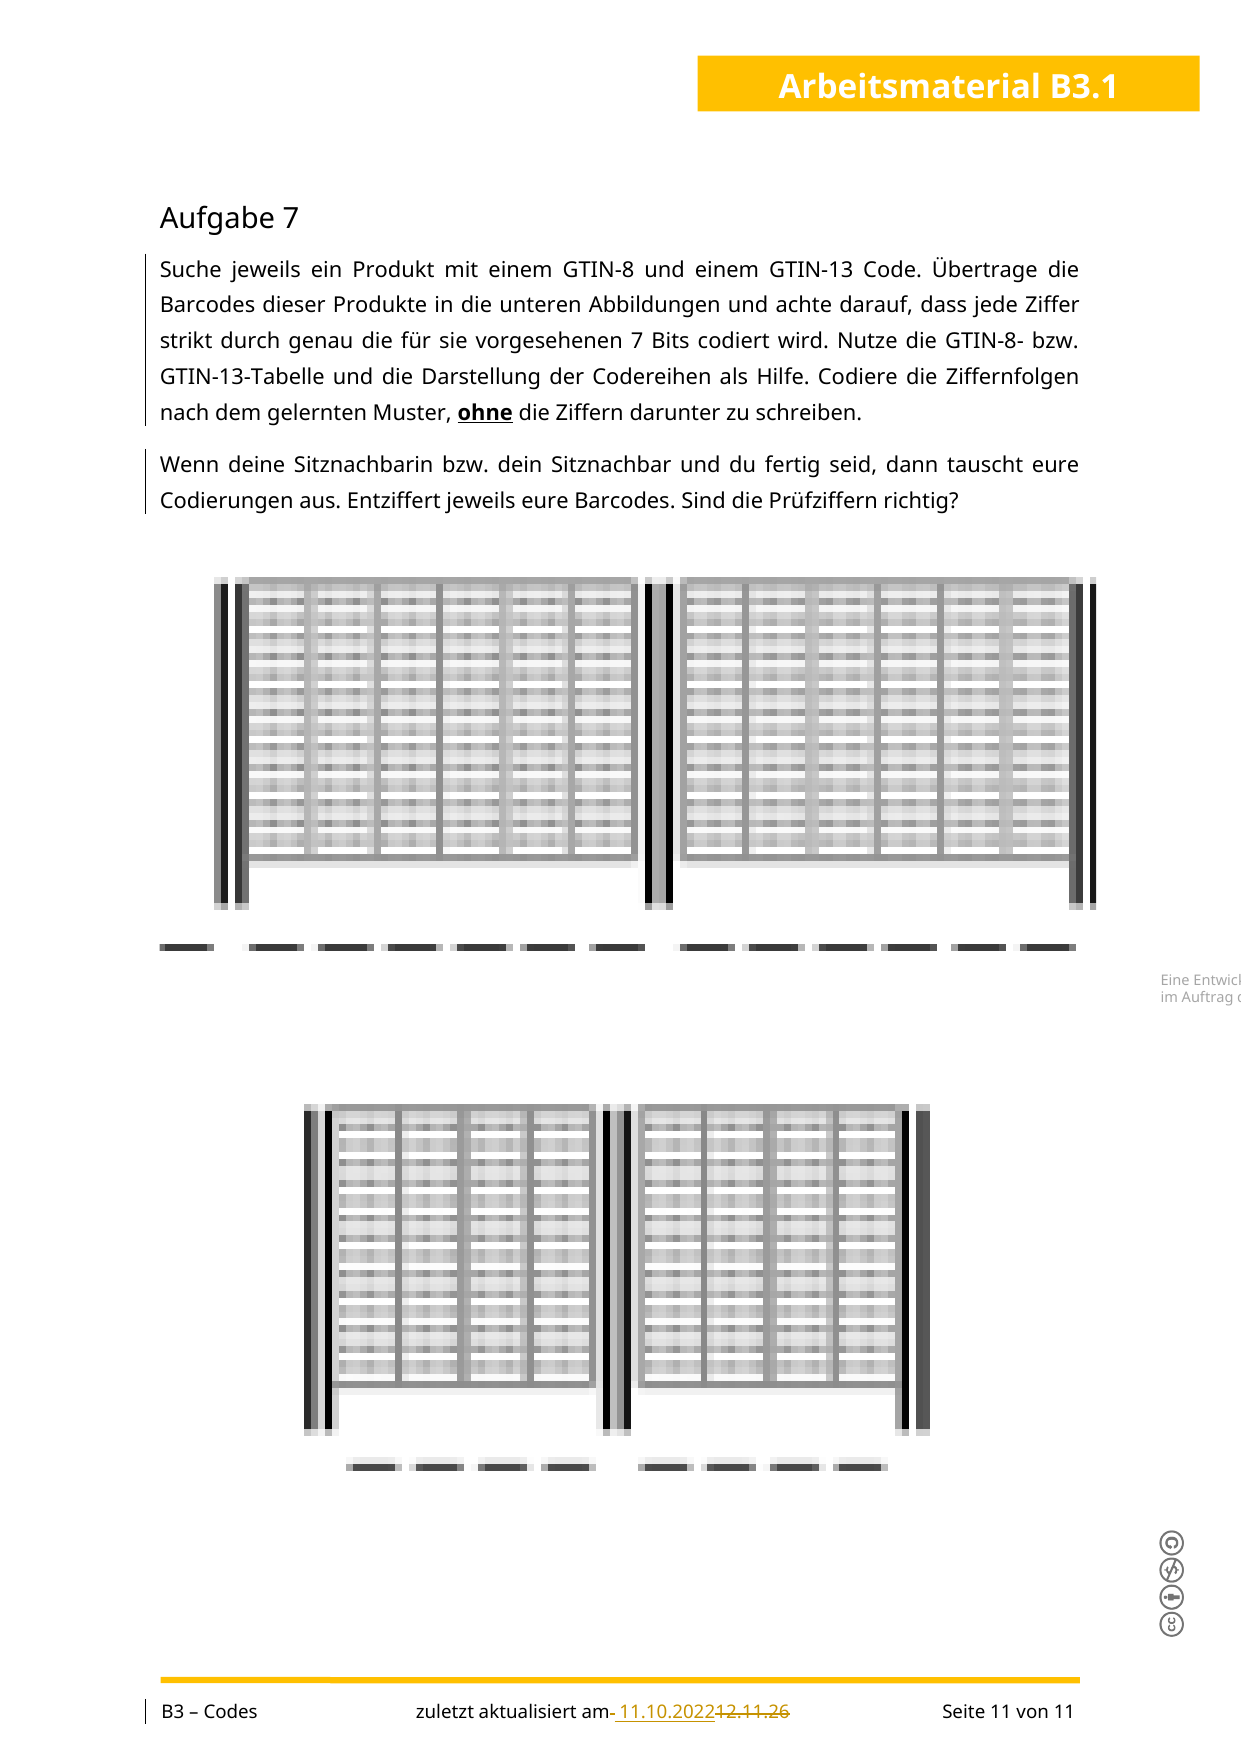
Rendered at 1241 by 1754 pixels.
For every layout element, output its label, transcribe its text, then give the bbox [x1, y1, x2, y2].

subtitle Aufgabe 7 [159, 197, 1081, 237]
text Suche jeweils ein Produkt mit einem GTIN-8 und einem GTIN-13 Code. Übertrage die Barcodes dieser Produkte in die unteren Abbildungen und achte darauf, dass jede Ziffer strikt durch genau die für sie vorgesehenen 7 Bits codiert wird. Nutze die GTIN-8- bzw. GTIN-13-Tabelle und die Darstellung der Codereihen als Hilfe. Codiere die Ziffernfolgen nach dem gelernten Muster, ohne die Ziffern darunter zu schreiben. [159, 254, 1081, 426]
text Wenn deine Sitznachbarin bzw. dein Sitznachbar und du fertig seid, dann tauscht eure Codierungen aus. Entziffert jeweils eure Barcodes. Sind die Prüfziffern richtig? [159, 449, 1081, 514]
